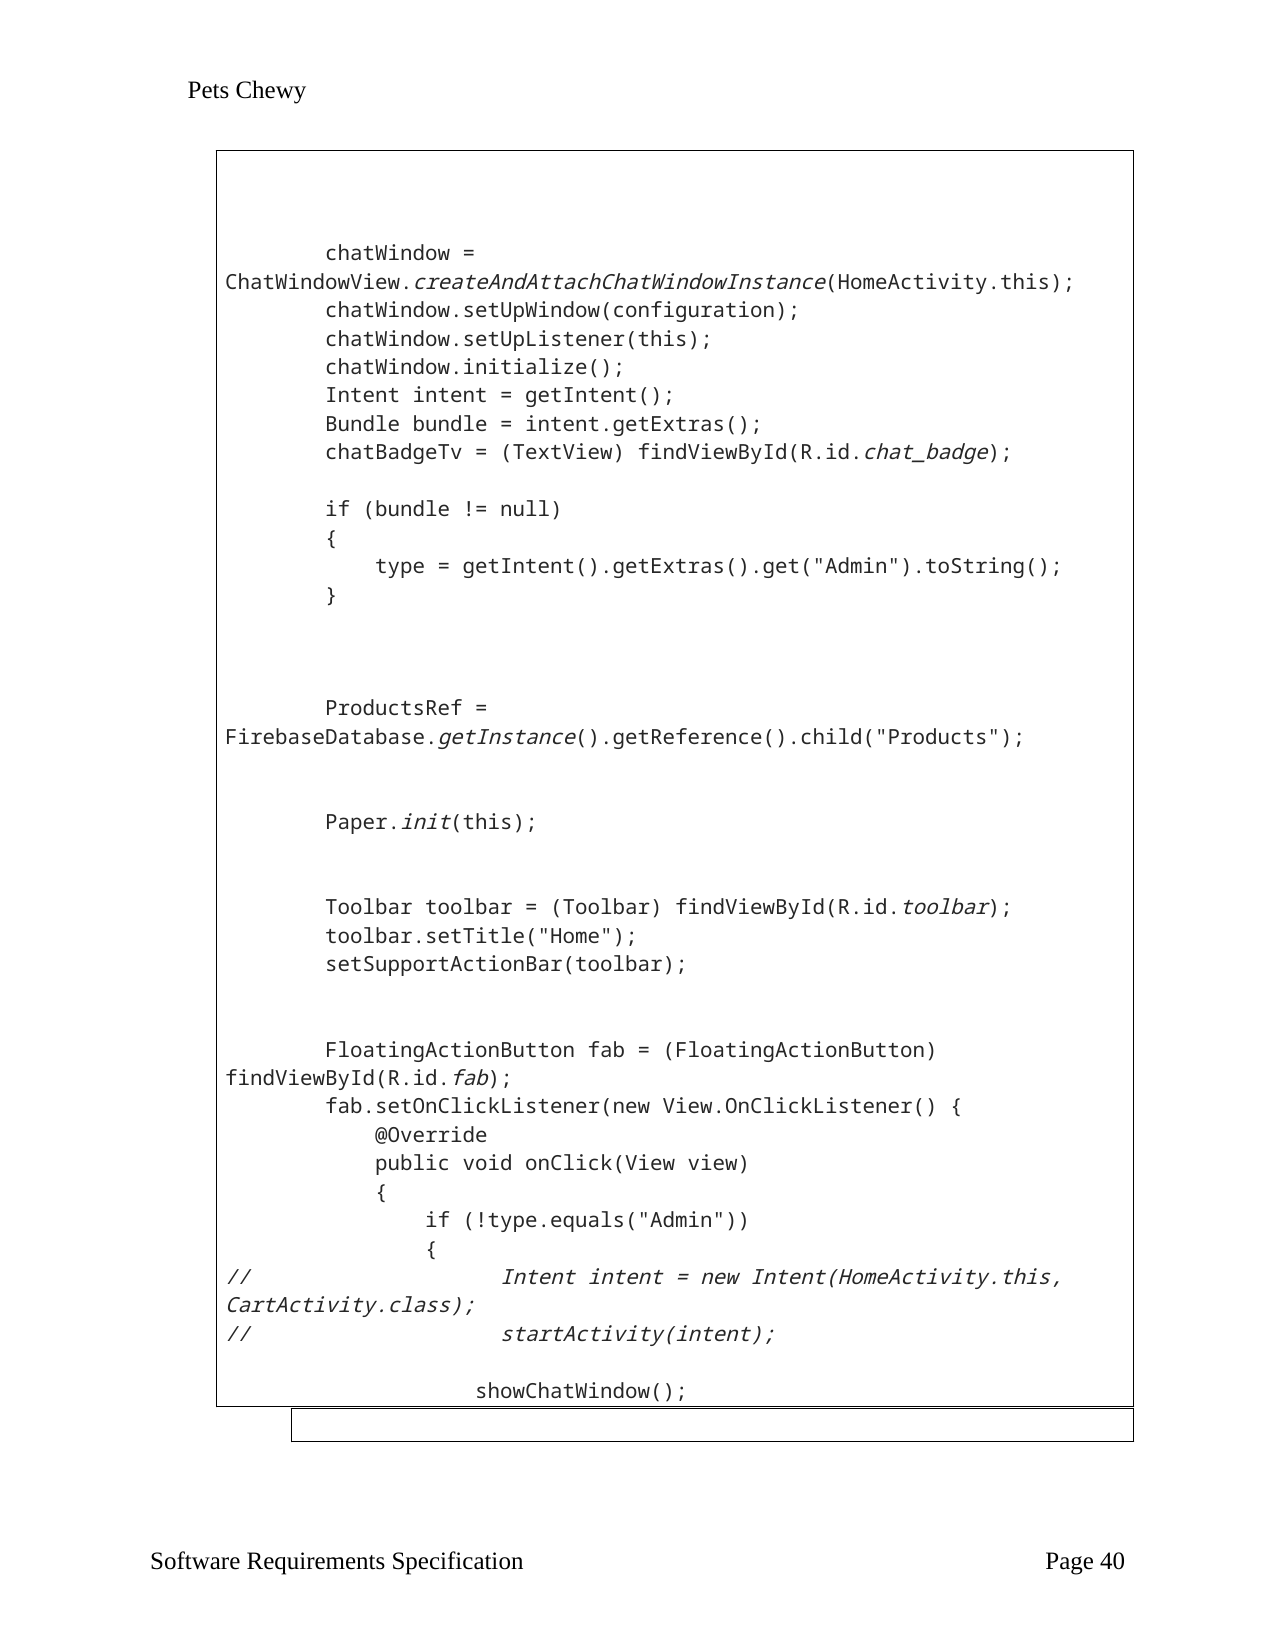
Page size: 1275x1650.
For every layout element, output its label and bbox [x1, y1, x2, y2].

text [217, 151, 1133, 1406]
